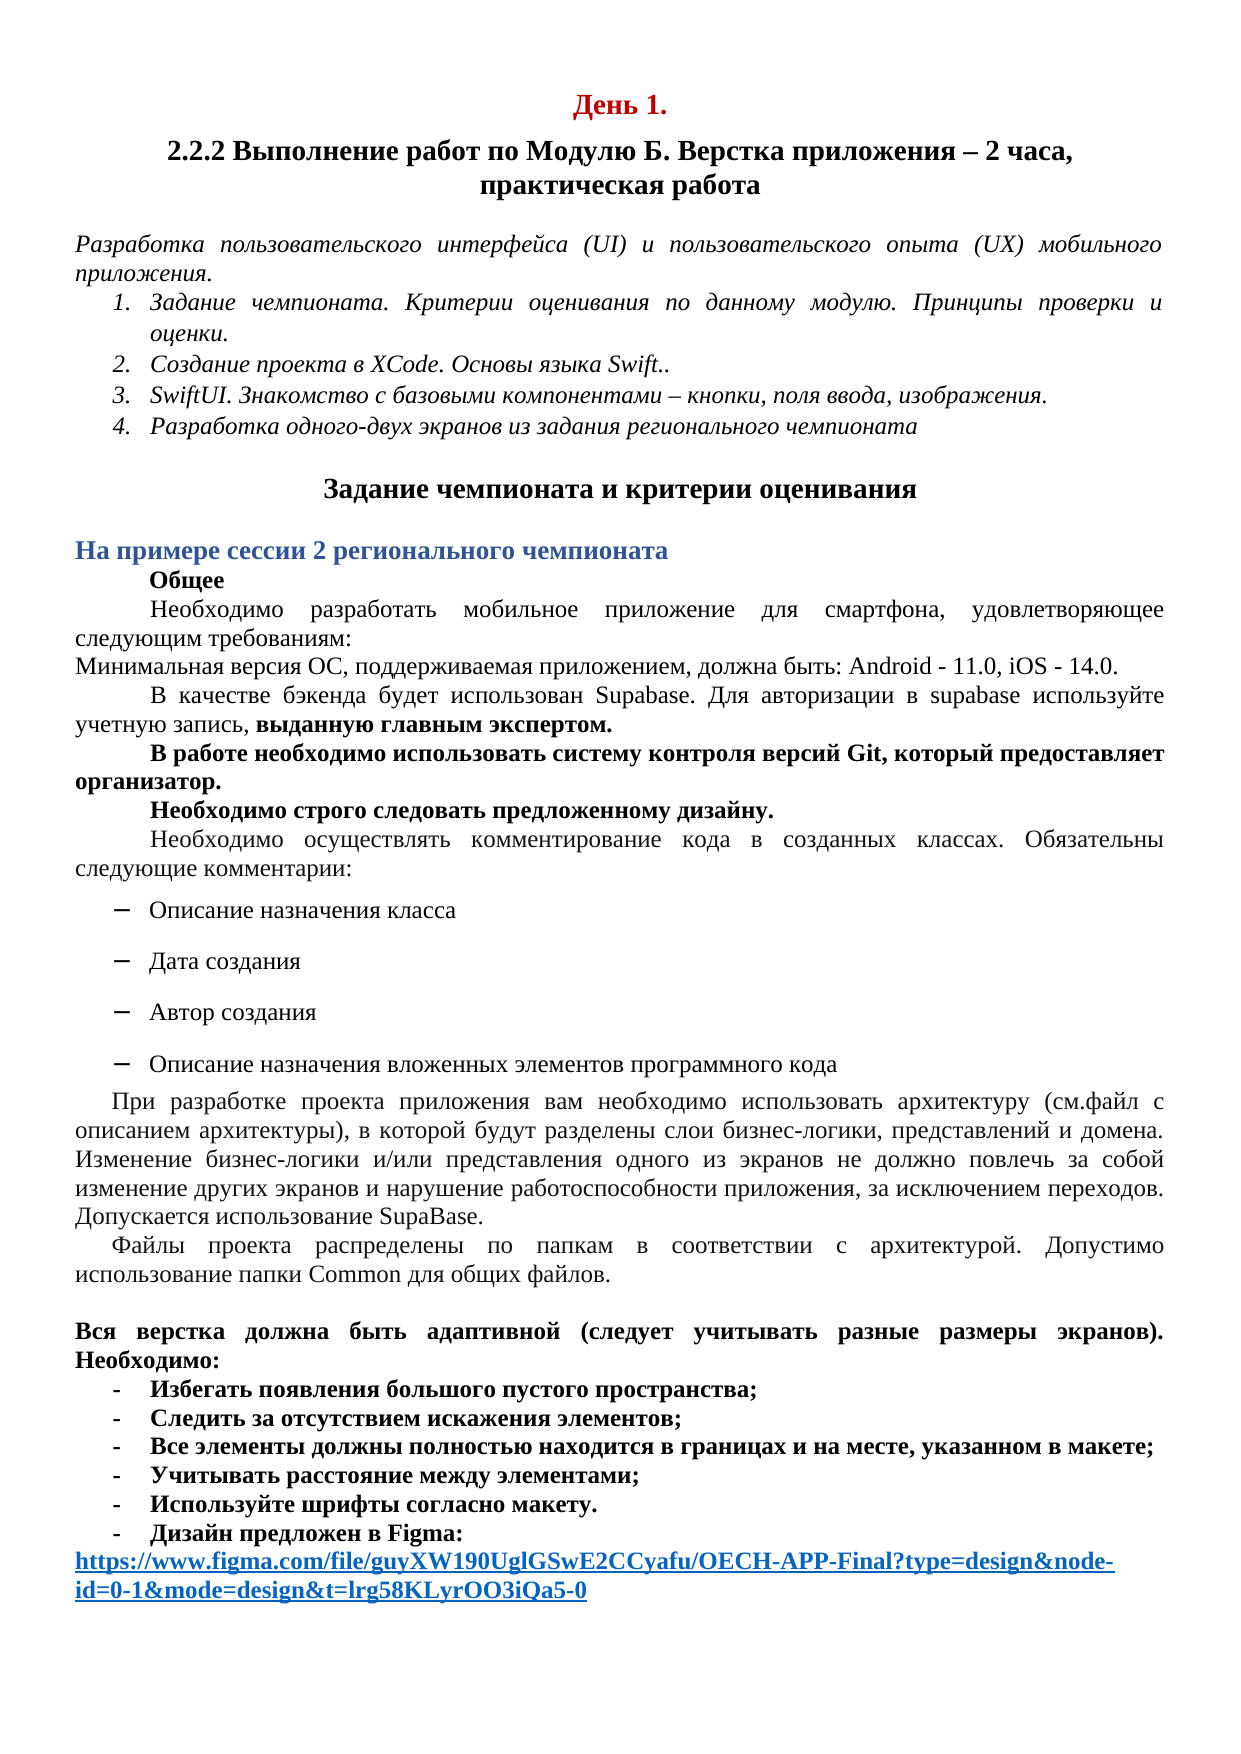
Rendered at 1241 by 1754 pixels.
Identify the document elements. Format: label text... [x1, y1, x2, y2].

text 2.2.2 Выполнение работ по Модулю Б. Верстка приложения – 2 часа, практическая работа [75, 133, 1165, 201]
text При разработке проекта приложения вам необходимо использовать архитектуру (см.файл с описанием архитектуры), в которой будут разделены слои бизнес-логики, представлений и домена. Изменение бизнес-логики и/или представления одного из экранов не должно повлечь за собой изменение других экранов и нарушение работоспособности приложения, за исключением переходов. Допускается использование SupaBase. [75, 1086, 1165, 1230]
list Дата создания [111, 933, 1165, 984]
text Задание чемпионата и критерии оценивания [75, 471, 1165, 505]
list Описание назначения класса [111, 881, 1165, 933]
text Вся верстка должна быть адаптивной (следует учитывать разные размеры экранов). Необходимо: [75, 1316, 1165, 1374]
subtitle На примере сессии 2 регионального чемпионата [75, 534, 1165, 565]
list Следить за отсутствием искажения элементов; [112, 1403, 1165, 1431]
text Необходимо разработать мобильное приложение для смартфона, удовлетворяющее следующим требованиям: [75, 594, 1165, 651]
text Файлы проекта распределены по папкам в соответствии с архитектурой. Допустимо использование папки Common для общих файлов. [75, 1230, 1165, 1288]
list Автор создания [111, 984, 1165, 1035]
list Описание назначения вложенных элементов программного кода [111, 1035, 1165, 1086]
text В работе необходимо использовать систему контроля версий Git, который предоставляет организатор. [75, 738, 1165, 795]
list Создание проекта в XCode. Основы языка Swift.. [112, 349, 1165, 378]
list Используйте шрифты согласно макету. [112, 1489, 1165, 1518]
list Разработка одного-двух экранов из задания регионального чемпионата [112, 411, 1165, 440]
subtitle День 1. [75, 87, 1165, 121]
text Необходимо осуществлять комментирование кода в созданных классах. Обязательны следующие комментарии: [75, 824, 1165, 881]
list SwiftUI. Знакомство с базовыми компонентами – кнопки, поля ввода, изображения. [112, 380, 1165, 409]
text Минимальная версия ОС, поддерживаемая приложением, должна быть: Android - 11.0, iOS - 14.0. [75, 651, 1165, 680]
text https://www.figma.com/file/guyXW190UglGSwE2CCyafu/OECH-APP-Final?type=design&node-id=0-1&mode=design&t=lrg58KLyrOO3iQa5-0 [75, 1546, 1165, 1604]
text Разработка пользовательского интерфейса (UI) и пользовательского опыта (UX) мобильного приложения. [75, 229, 1165, 287]
list Задание чемпионата. Критерии оценивания по данному модулю. Принципы проверки и оценки. [112, 287, 1165, 347]
text В качестве бэкенда будет использован Supabase. Для авторизации в supabase используйте учетную запись, выданную главным экспертом. [75, 680, 1165, 738]
list Все элементы должны полностью находится в границах и на месте, указанном в макете; [112, 1431, 1165, 1460]
text Необходимо строго следовать предложенному дизайну. [75, 795, 1165, 824]
list Дизайн предложен в Figma: [112, 1518, 1165, 1546]
list Избегать появления большого пустого пространства; [112, 1374, 1165, 1403]
text Общее [75, 565, 1165, 594]
list Учитывать расстояние между элементами; [112, 1460, 1165, 1489]
